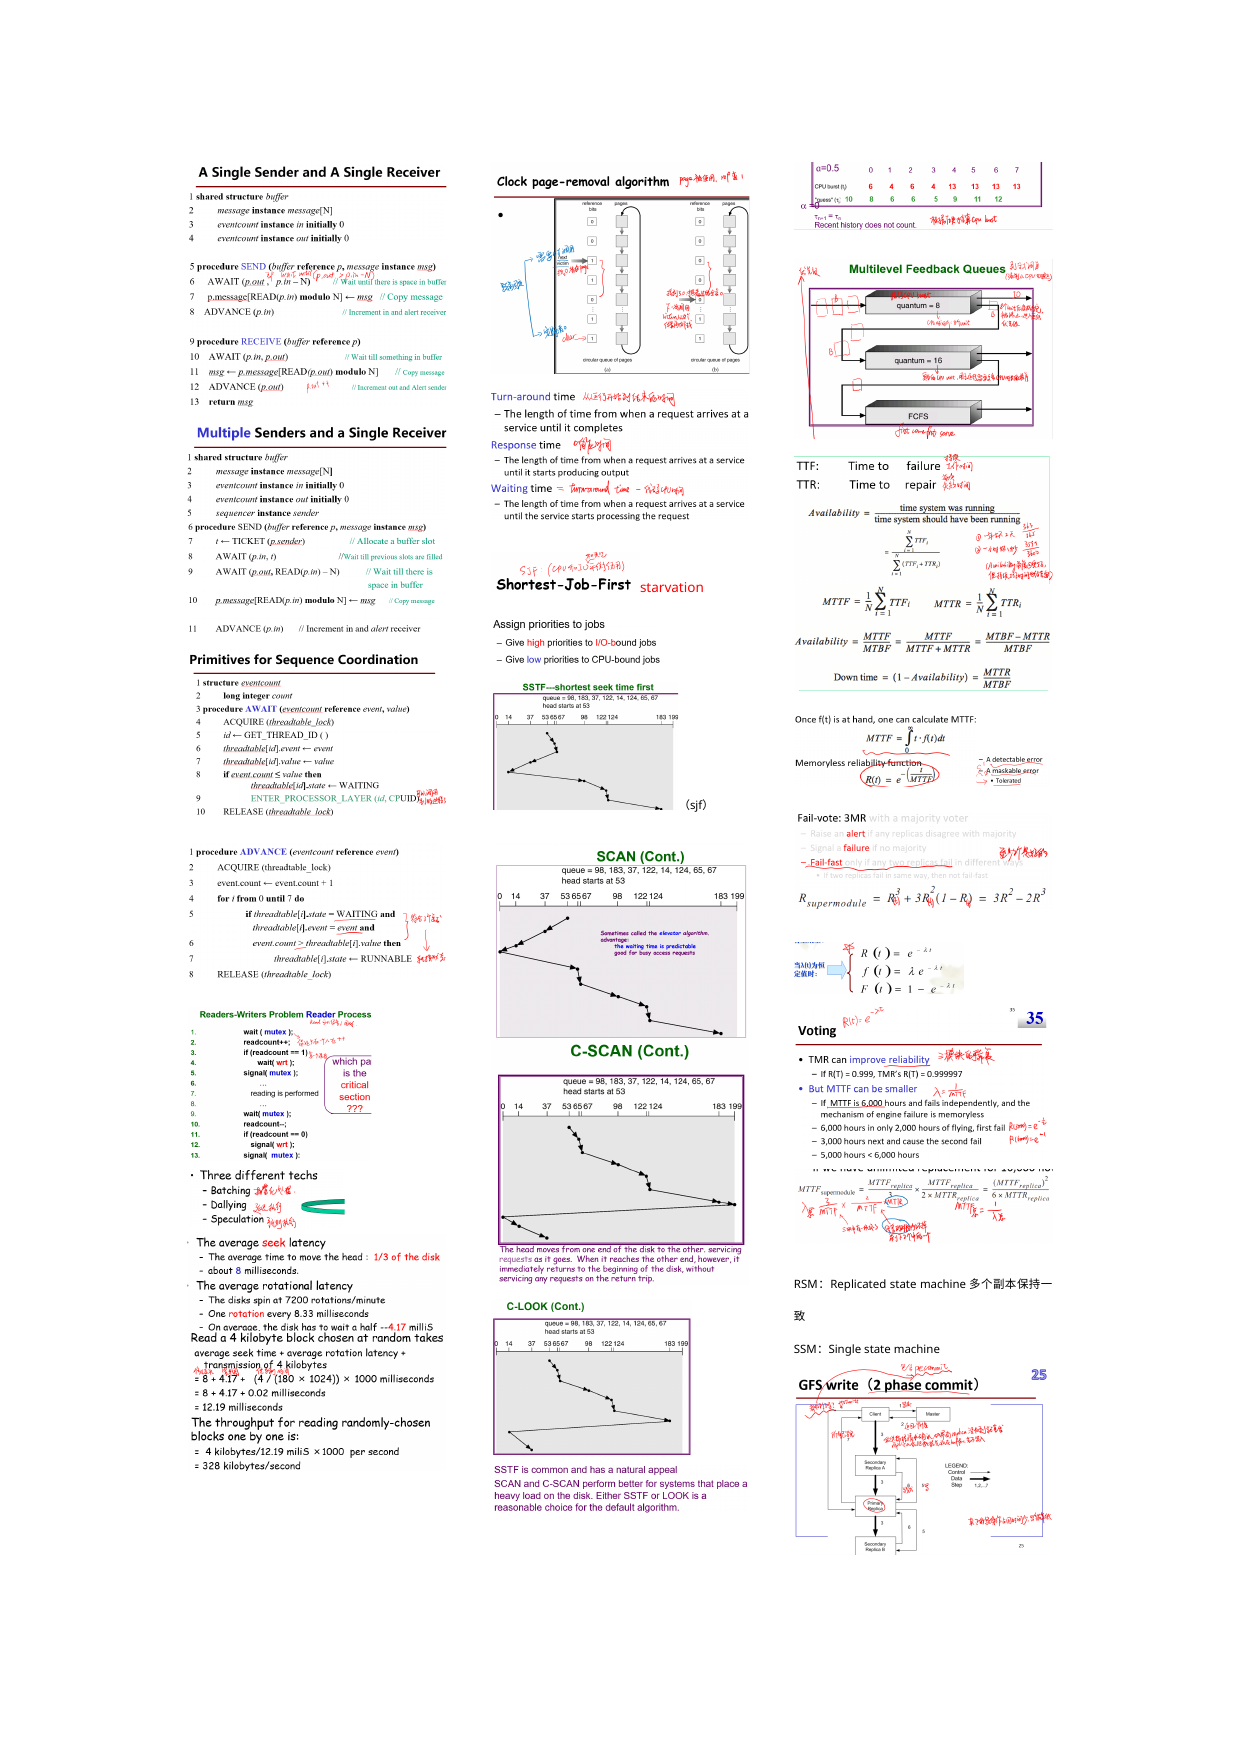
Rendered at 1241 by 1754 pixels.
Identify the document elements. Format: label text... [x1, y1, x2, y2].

picture [187, 519, 447, 633]
picture [187, 162, 447, 244]
picture [793, 1007, 1053, 1160]
picture [187, 1332, 447, 1471]
picture [490, 844, 750, 1038]
picture [490, 389, 750, 522]
picture [490, 617, 664, 667]
picture [793, 259, 1053, 439]
picture [187, 259, 447, 408]
picture [187, 1169, 345, 1230]
picture [793, 714, 1051, 787]
text SSM：Single state machine [794, 1332, 1053, 1364]
picture [187, 1234, 447, 1331]
picture [490, 682, 679, 810]
picture [490, 1299, 693, 1457]
picture [490, 1039, 750, 1285]
picture [490, 552, 640, 592]
picture [793, 812, 1053, 910]
picture [490, 162, 750, 374]
picture [187, 1007, 372, 1161]
picture [793, 942, 964, 994]
picture [187, 844, 447, 980]
picture [490, 1462, 750, 1514]
text RSM：Replicated state machine多个副本保持一致 [794, 1267, 1053, 1332]
picture [793, 162, 1053, 230]
picture [793, 1364, 1053, 1555]
picture [793, 454, 1053, 691]
picture [187, 649, 447, 816]
picture [793, 1169, 1053, 1244]
picture [187, 422, 447, 518]
